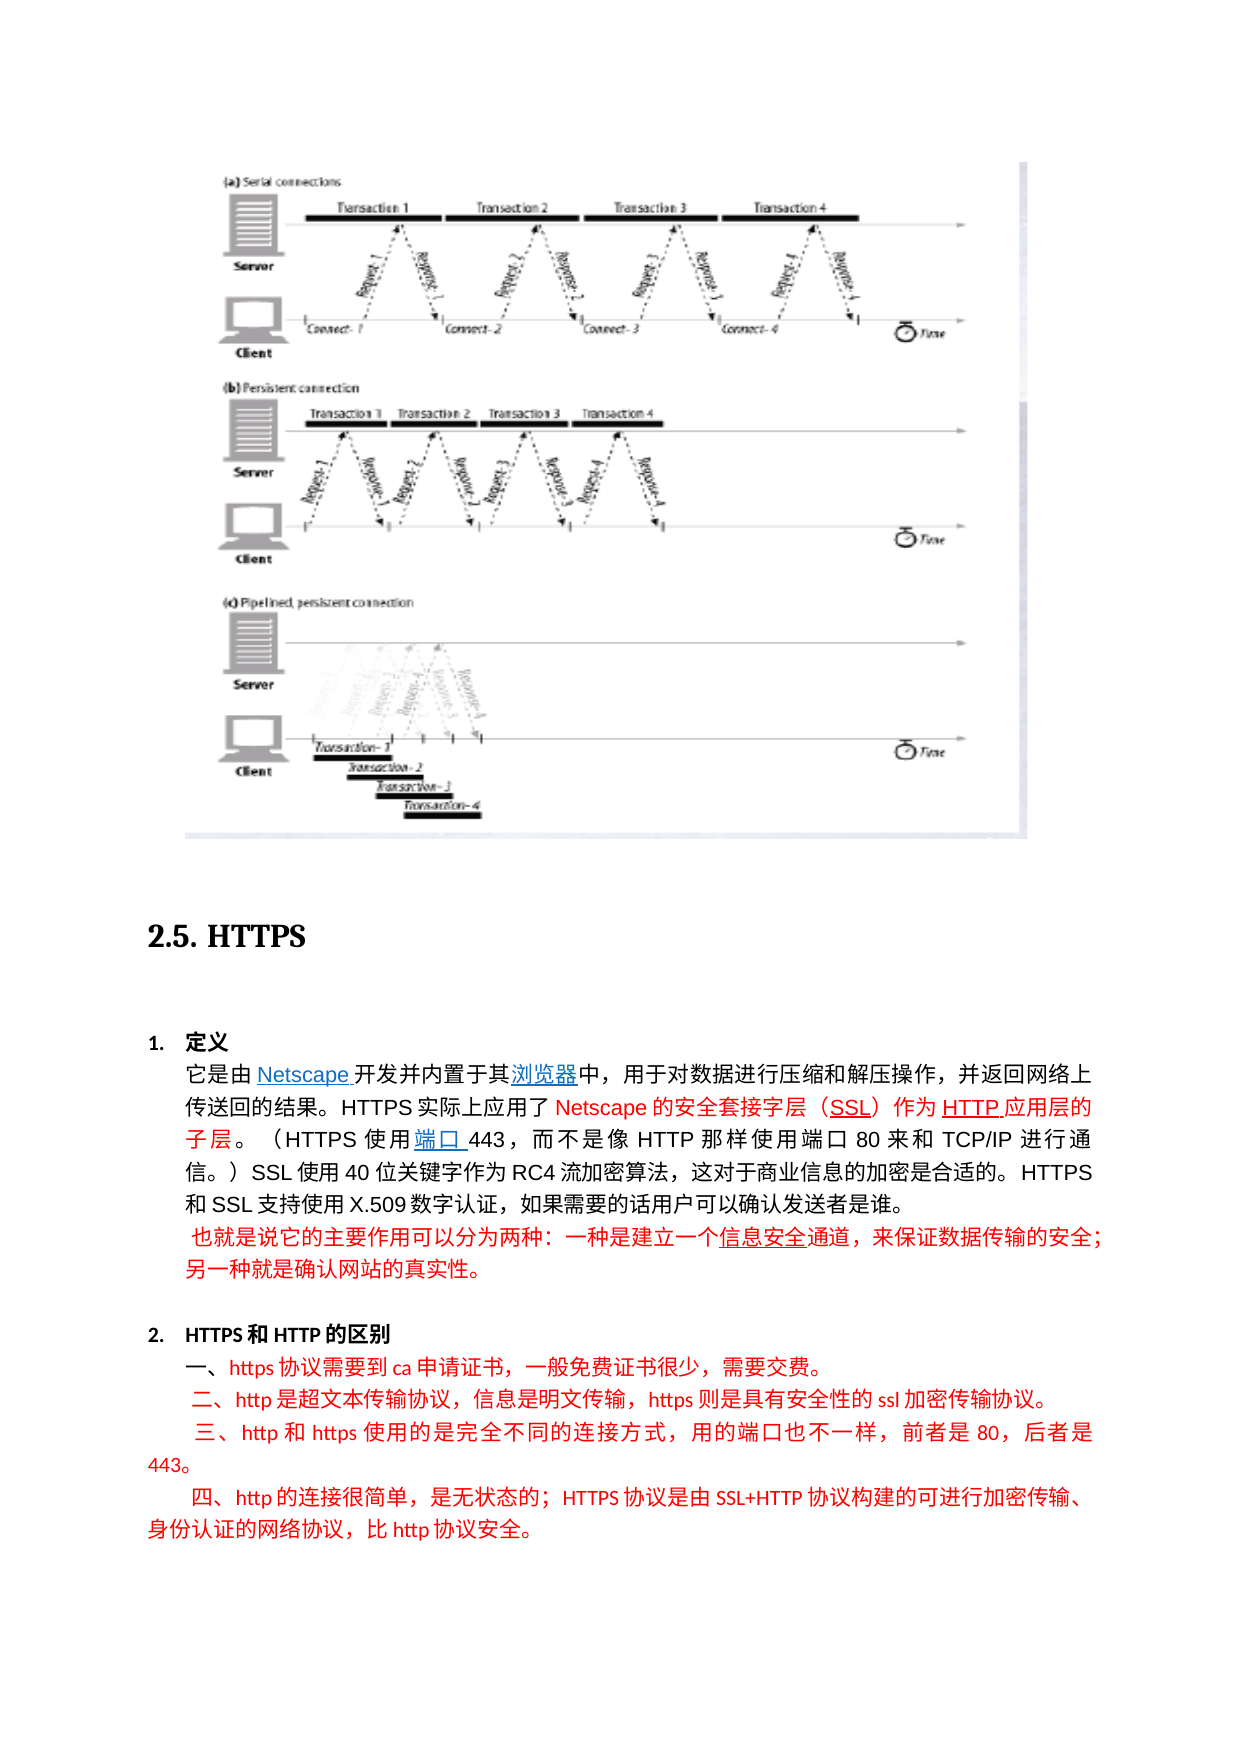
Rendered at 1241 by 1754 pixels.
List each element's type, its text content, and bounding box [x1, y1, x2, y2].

subtitle HTTPS [148, 904, 1093, 969]
picture [185, 162, 1028, 839]
list 也就是说它的主要作用可以分为两种：一种是建立一个信息安全通道，来保证数据传输的安全；另一种就是确认网站的真实性。 [185, 1219, 1093, 1284]
list 定义 [148, 1024, 1093, 1057]
list HTTPS和HTTP的区别 [148, 1317, 1093, 1349]
text 三、http和https使用的是完全不同的连接方式，用的端口也不一样，前者是80，后者是443。 [148, 1414, 1093, 1479]
text 二、http是超文本传输协议，信息是明文传输，https 则是具有安全性的ssl加密传输协议。 [148, 1382, 1093, 1414]
list 它是由Netscape开发并内置于其浏览器中，用于对数据进行压缩和解压操作，并返回网络上传送回的结果。HTTPS实际上应用了Netscape的安全套接字层（SSL）作为HTTP应用层的子层。（HTTPS使用端口443，而不是像HTTP那样使用端口80来和TCP/IP进行通信。）SSL使用40 位关键字作为RC4流加密算法，这对于商业信息的加密是合适的。HTTPS和SSL支持使用X.509数字认证，如果需要的话用户可以确认发送者是谁。 [185, 1057, 1093, 1219]
text 四、http的连接很简单，是无状态的；HTTPS协议是由SSL+HTTP协议构建的可进行加密传输、身份认证的网络协议，比http协议安全。 [148, 1479, 1093, 1544]
text 一、https协议需要到ca申请证书，一般免费证书很少，需要交费。 [148, 1349, 1093, 1382]
